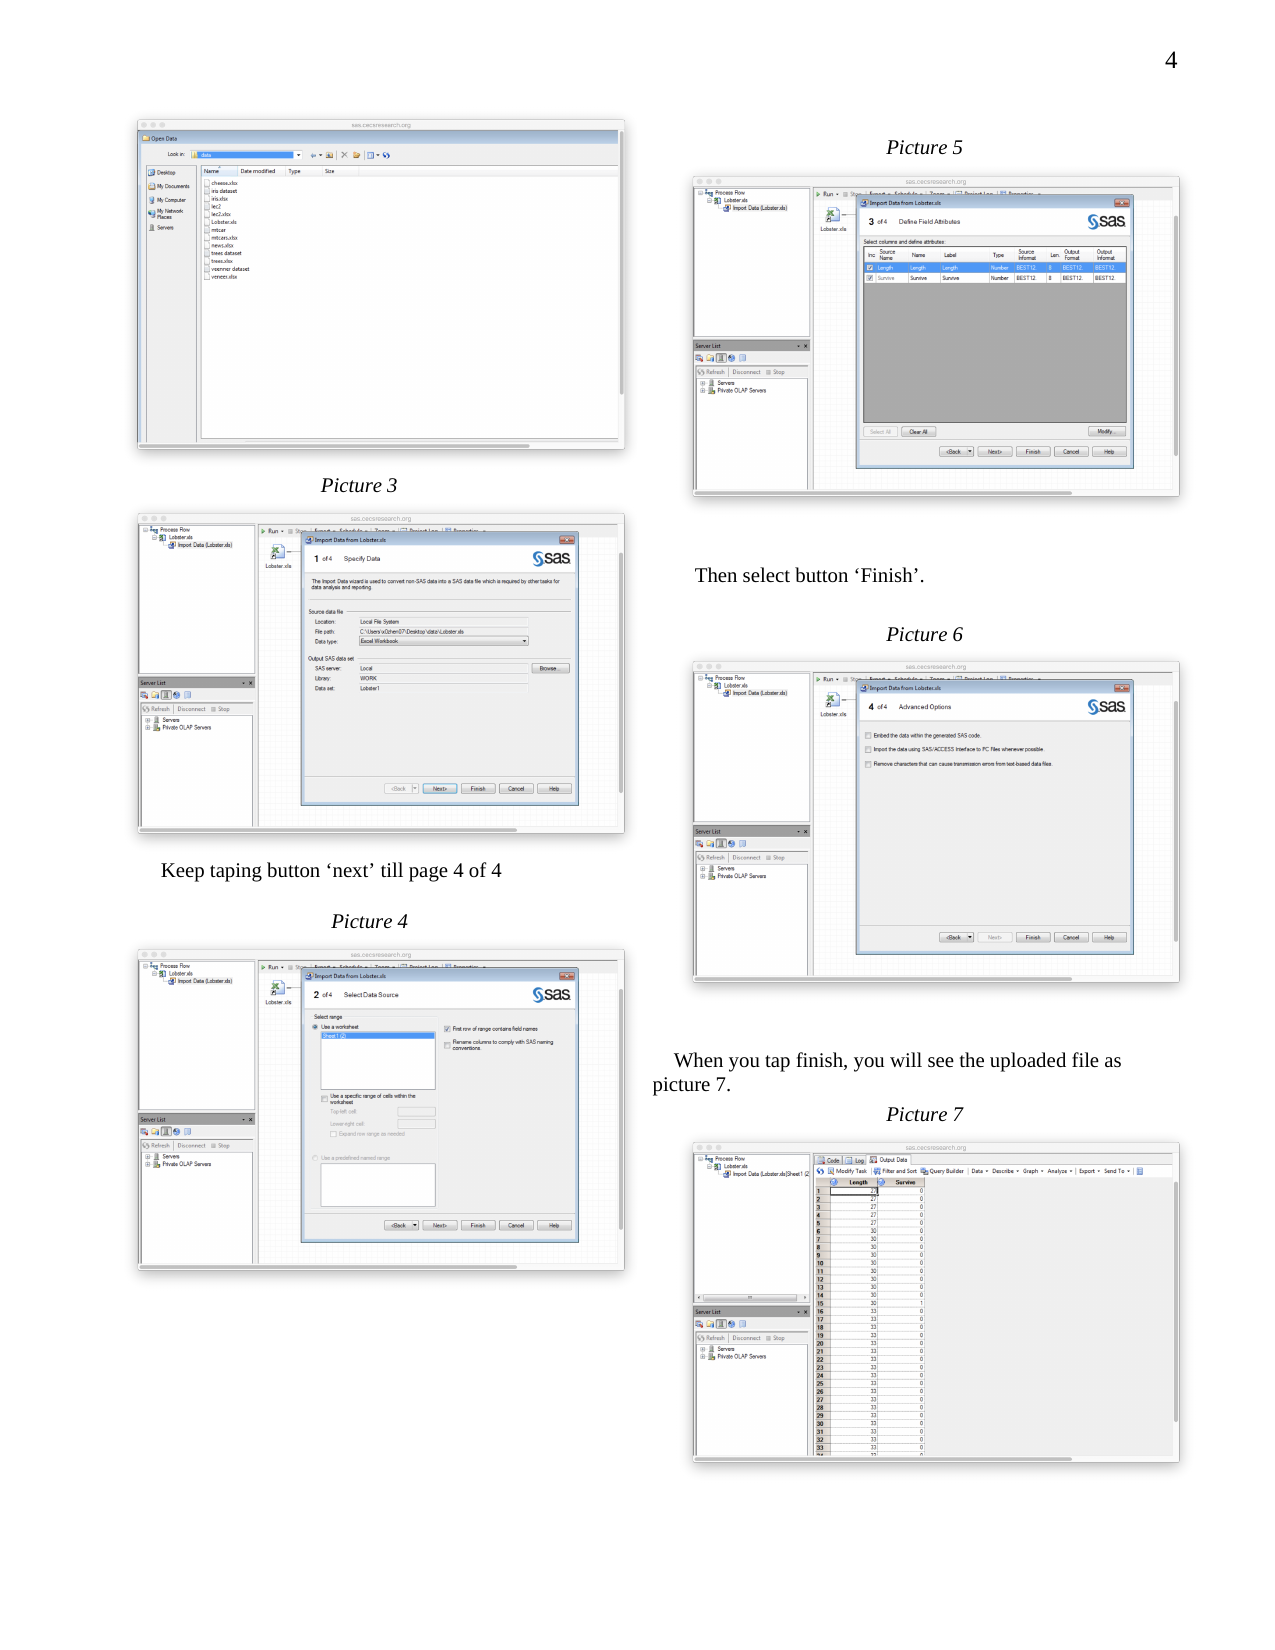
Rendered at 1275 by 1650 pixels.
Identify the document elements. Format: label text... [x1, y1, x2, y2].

picture [673, 1126, 1199, 1486]
subtitle When you tap finish, you will see the uploaded file as picture 7. [652, 1048, 1177, 1096]
picture [118, 105, 638, 472]
text Picture 5 [652, 135, 1177, 159]
picture [118, 934, 638, 1294]
text Picture 6 [652, 622, 1177, 646]
picture [673, 645, 1199, 1006]
text Picture 7 [652, 1102, 1177, 1126]
text Keep taping button ‘next’ till page 4 of 4 [139, 858, 622, 882]
text Picture 4 [97, 909, 622, 933]
text Picture 3 [97, 473, 622, 497]
picture [673, 160, 1199, 520]
picture [118, 497, 638, 857]
subtitle Then select button ‘Finish’. [673, 562, 1177, 587]
